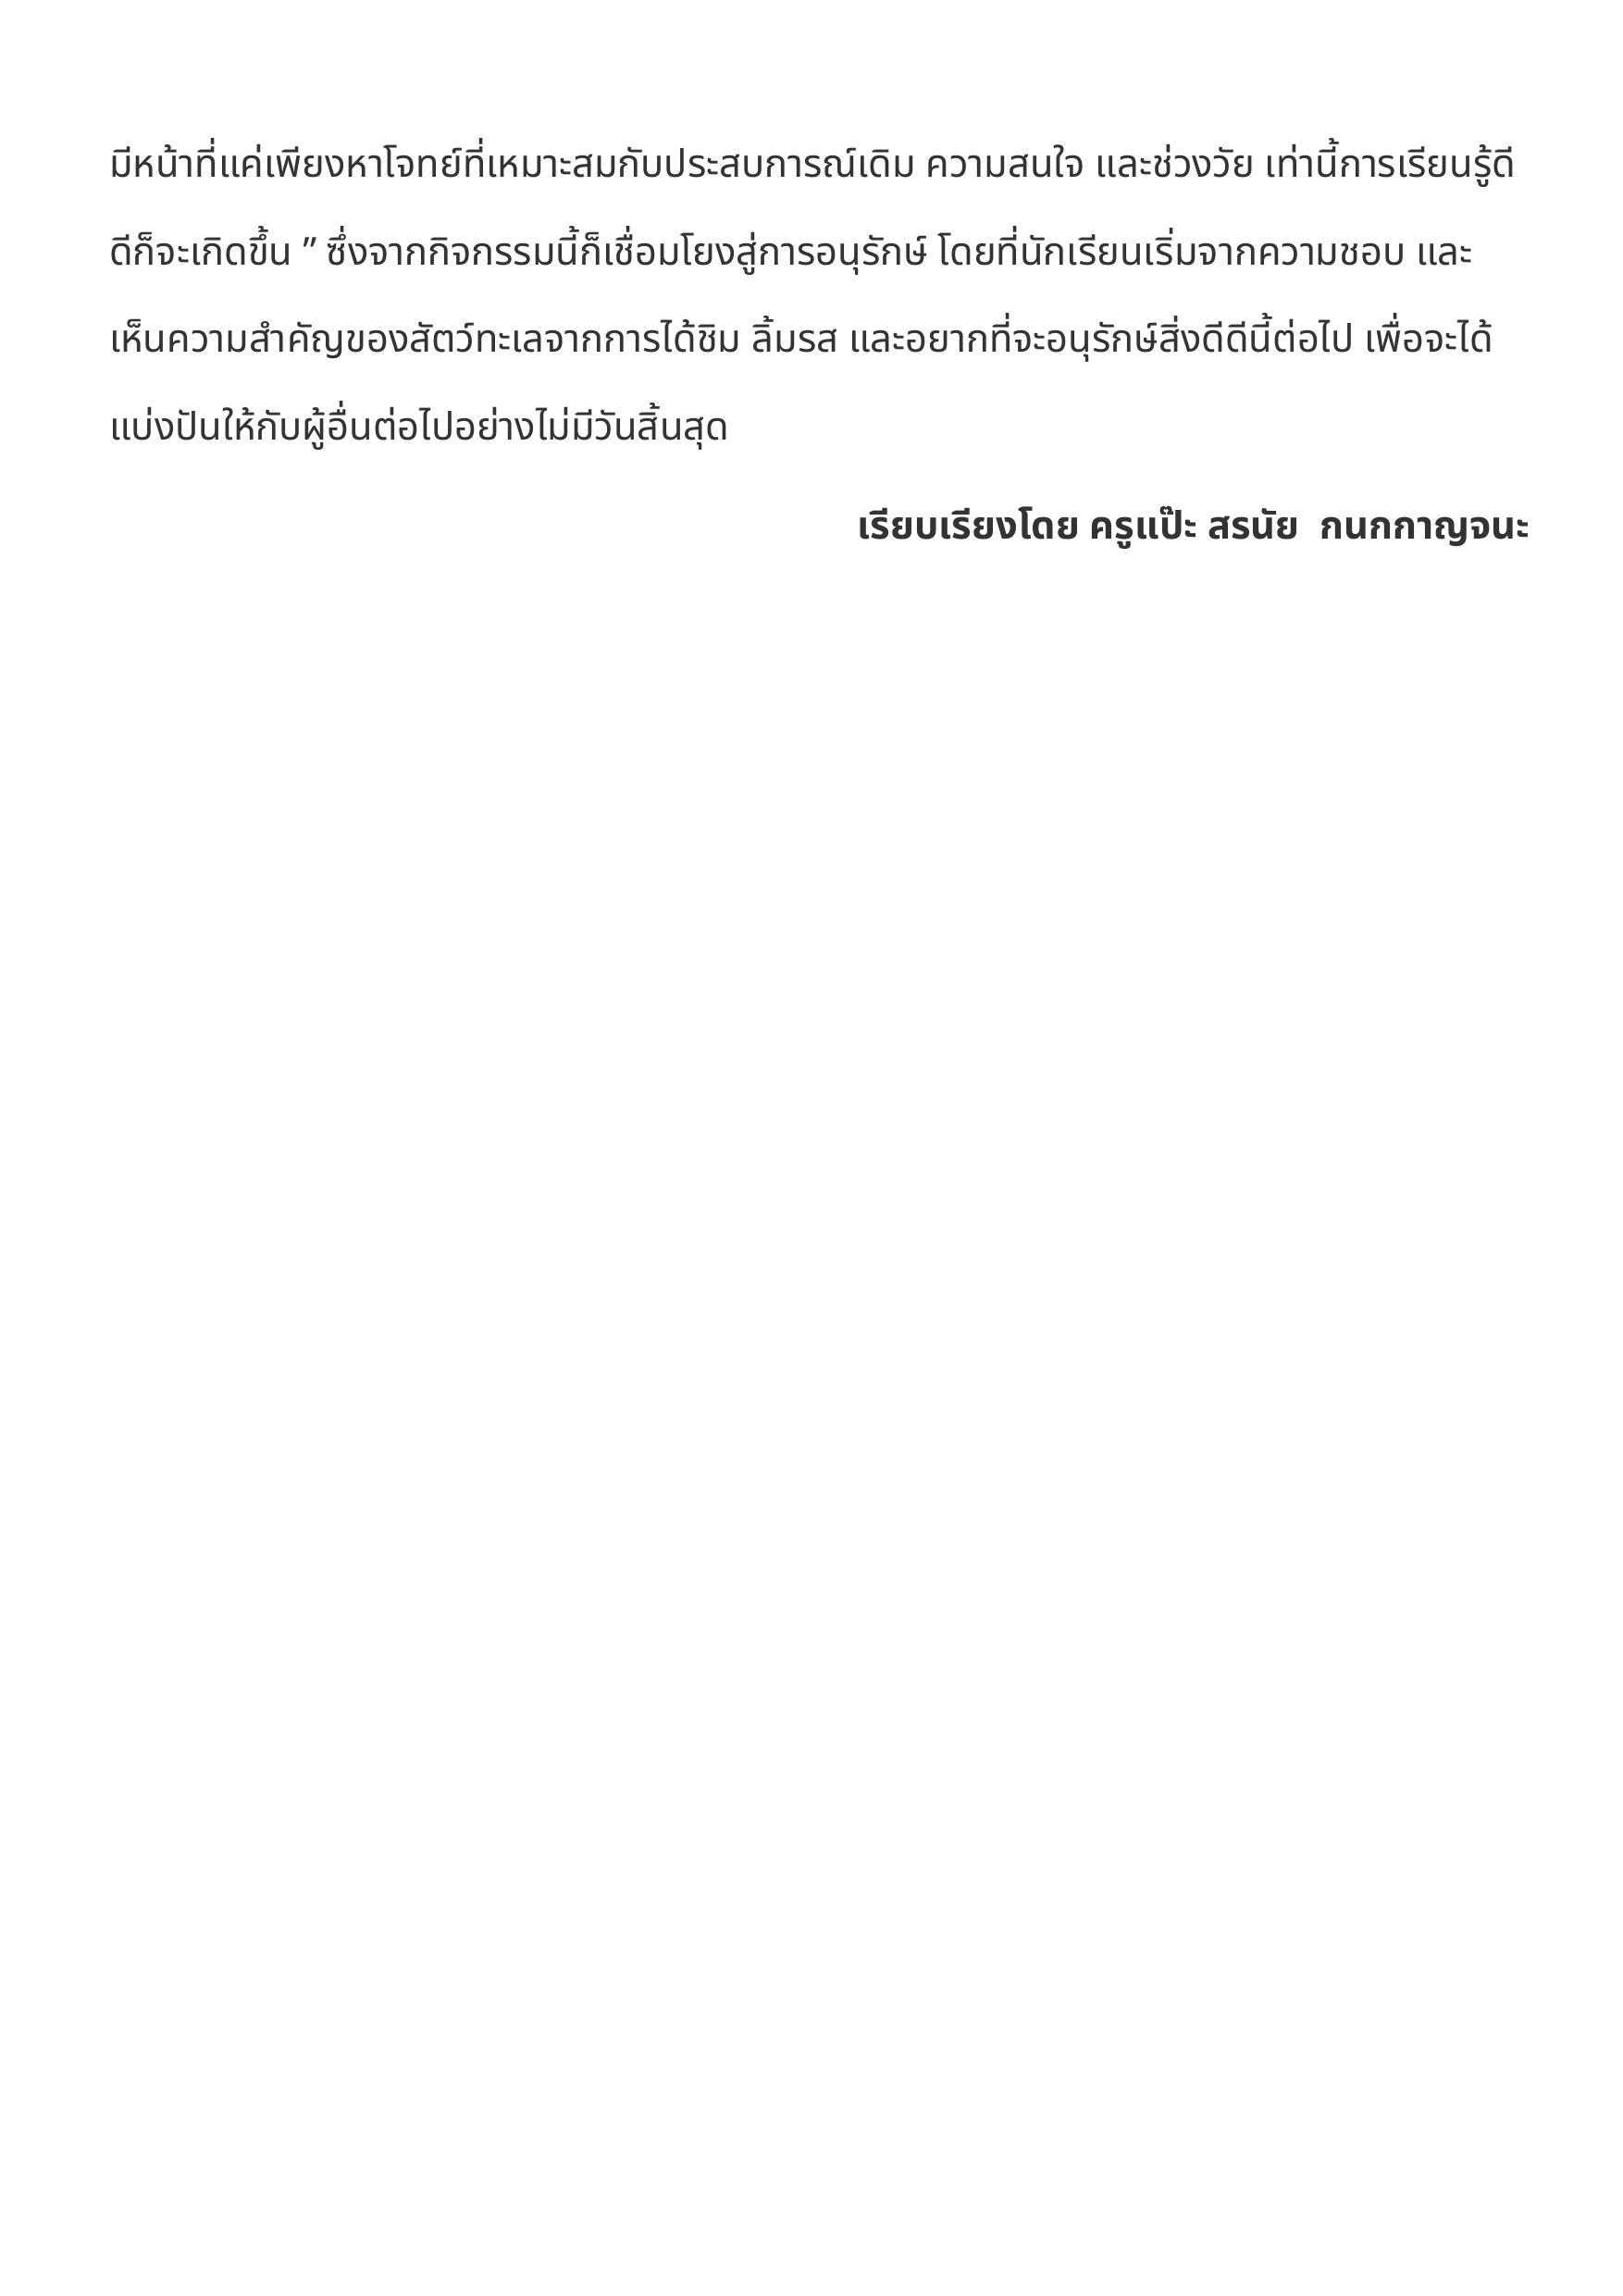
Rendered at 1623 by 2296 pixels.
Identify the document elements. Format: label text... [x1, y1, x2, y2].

text เรียบเรียงโดย ครูแป๊ะ สรนัย กนกกาญจนะ [109, 498, 1530, 556]
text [109, 137, 1530, 457]
